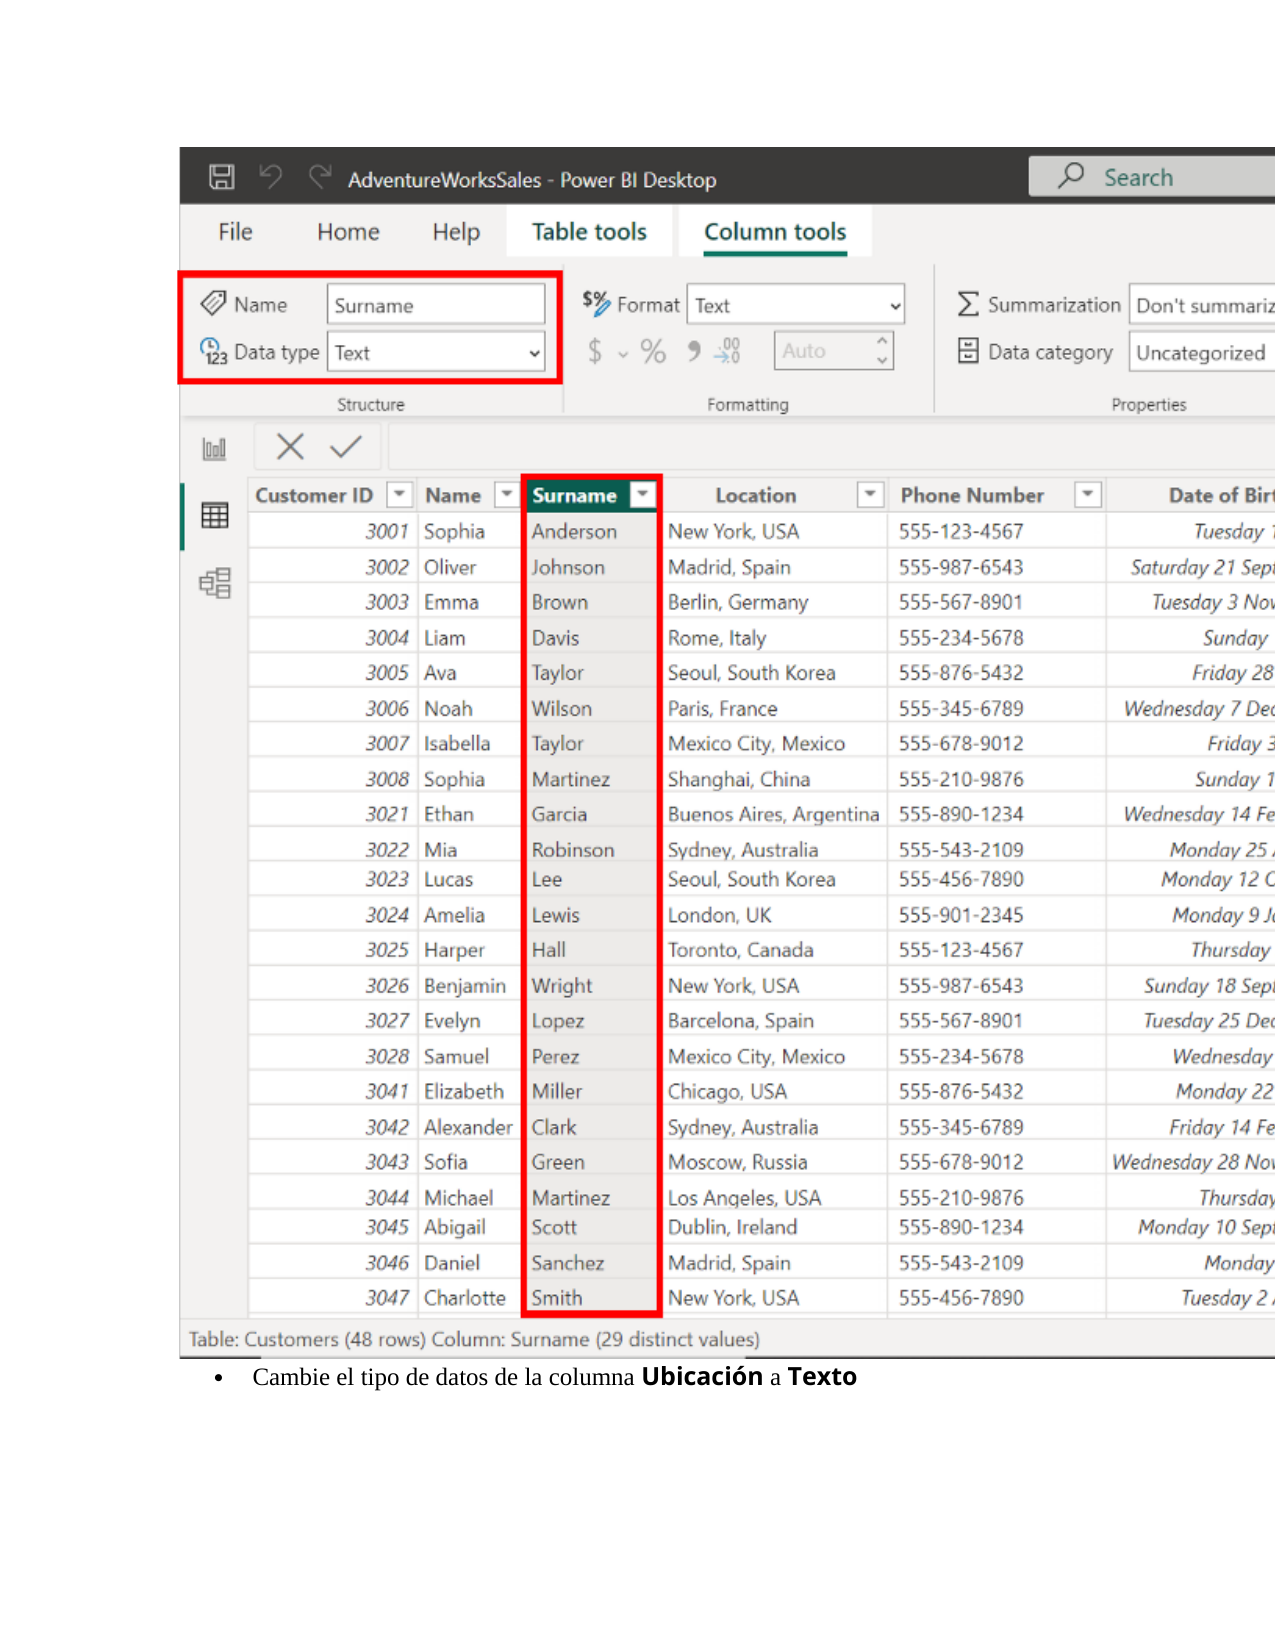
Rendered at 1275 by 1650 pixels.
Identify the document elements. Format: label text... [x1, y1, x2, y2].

list Cambie el tipo de datos de la columna Ubicación a Texto [215, 1359, 1098, 1393]
picture [177, 147, 1275, 1359]
